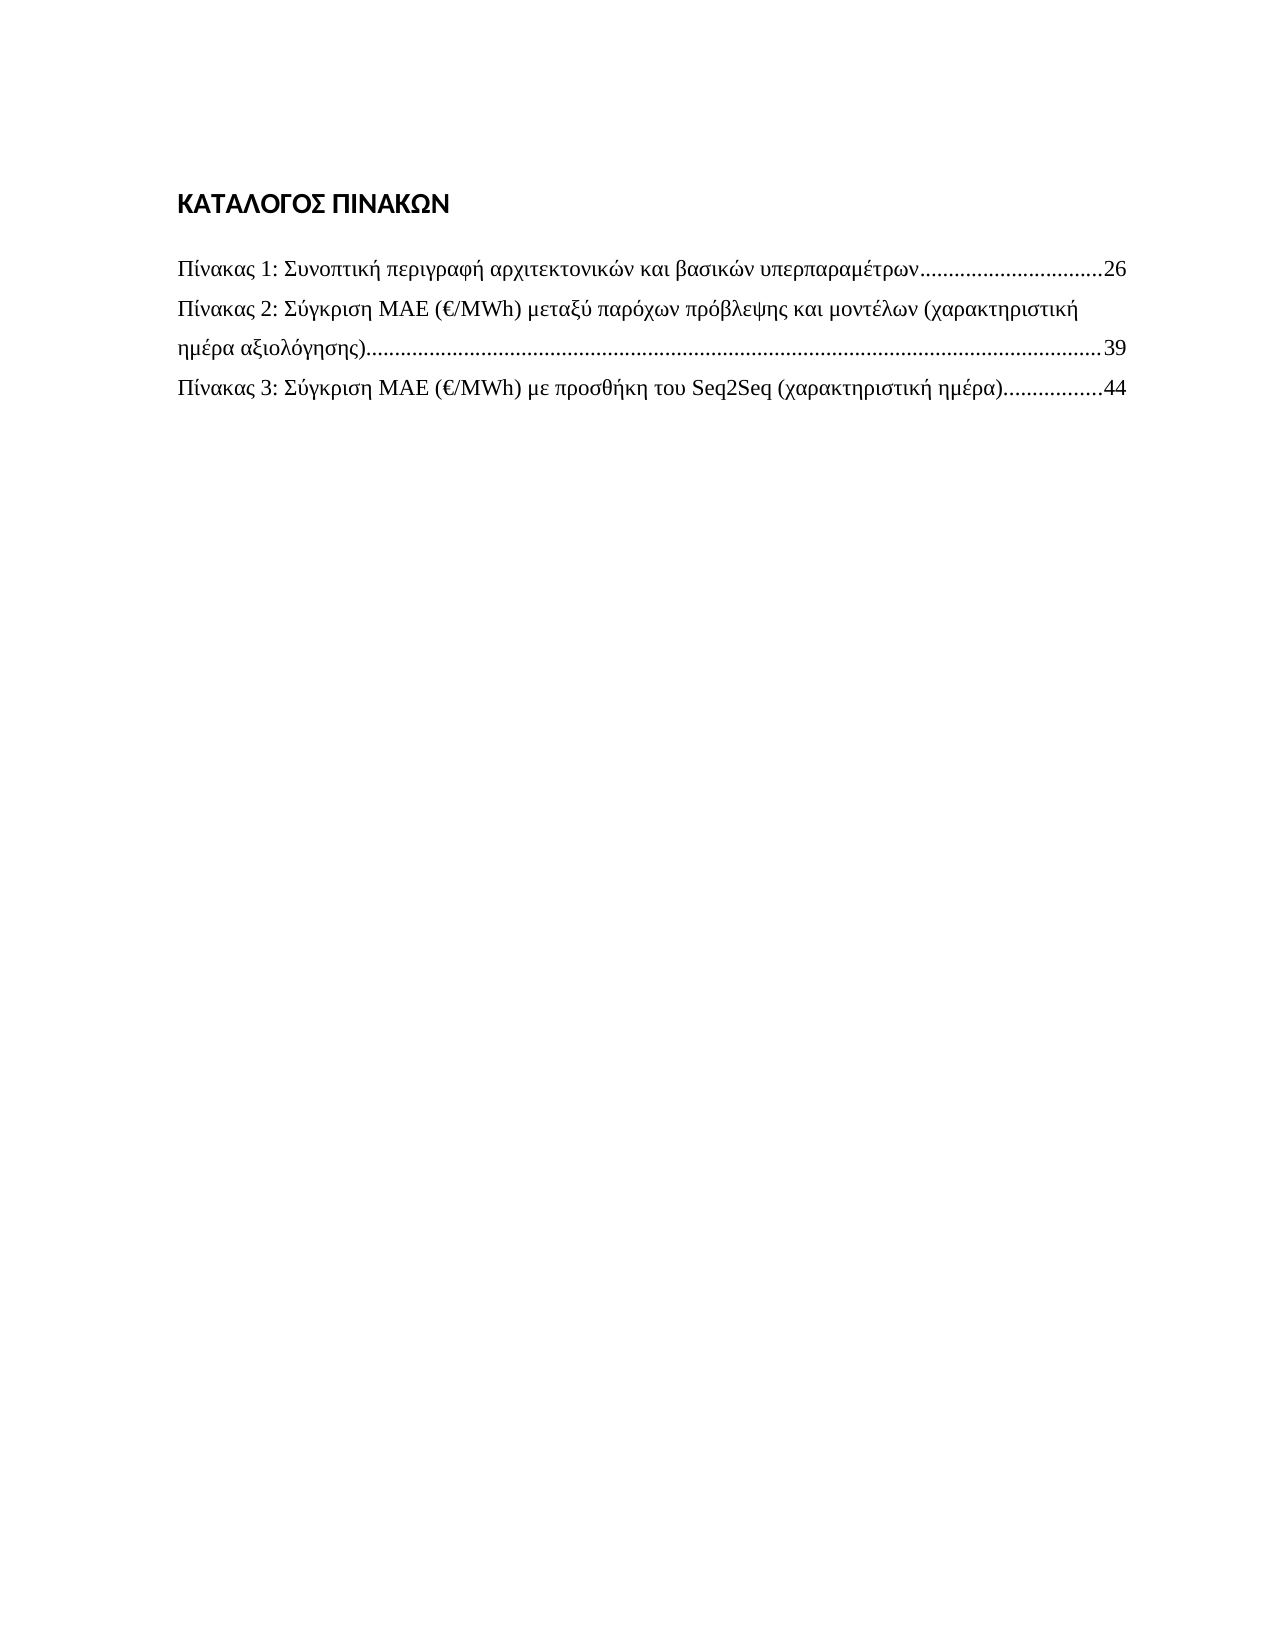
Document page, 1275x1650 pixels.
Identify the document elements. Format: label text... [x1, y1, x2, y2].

text Πίνακας 3: Σύγκριση MAE (€/MWh) με προσθήκη του Seq2Seq (χαρακτηριστική ημέρα). 44 [177, 374, 1127, 400]
subtitle ΚΑΤΑΛΟΓΟΣ ΠΙΝΑΚΩΝ [177, 185, 1127, 221]
text Πίνακας 1: Συνοπτική περιγραφή αρχιτεκτονικών και βασικών υπερπαραμέτρων 26 [177, 255, 1127, 282]
text Πίνακας 2: Σύγκριση MAE (€/MWh) μεταξύ παρόχων πρόβλεψης και μοντέλων (χαρακτηριστική ημέρα αξιολόγησης). 39 [177, 295, 1127, 361]
